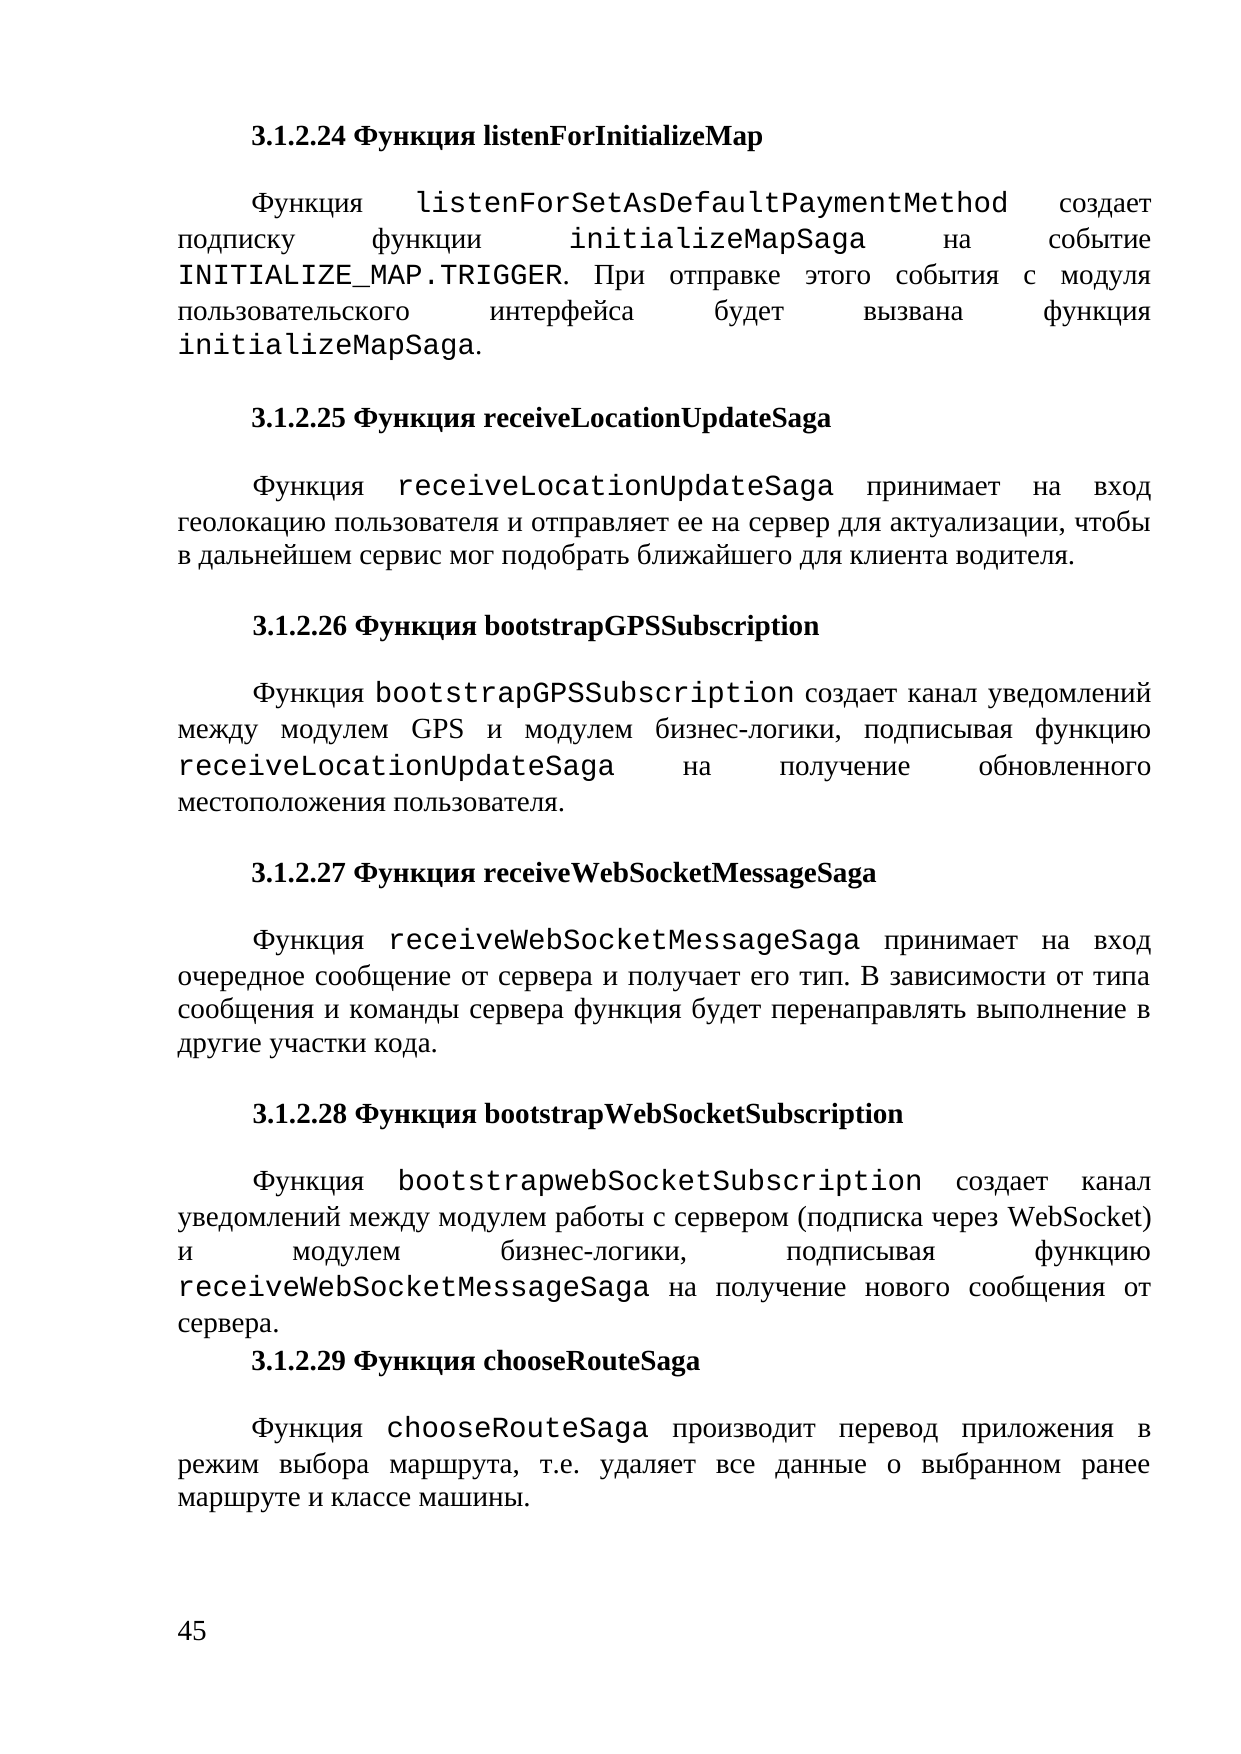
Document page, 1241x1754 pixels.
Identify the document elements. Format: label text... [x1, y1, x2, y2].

subtitle 3.1.2.25 Функция receiveLocationUpdateSaga [177, 401, 1152, 434]
text Функция receiveLocationUpdateSaga принимает на вход геолокацию пользователя и отправляет ее на сервер для актуализации, чтобы в дальнейшем сервис мог подобрать ближайшего для клиента водителя. [177, 468, 1152, 571]
text Функция bootstrapGPSSubscription создает канал уведомлений между модулем GPS и модулем бизнес-логики, подписывая функцию receiveLocationUpdateSaga на получение обновленного местоположения пользователя. [177, 676, 1152, 817]
subtitle 3.1.2.26 Функция bootstrapGPSSubscription [177, 608, 1152, 642]
subtitle 3.1.2.24 Функция listenForInitializeMap [177, 118, 1152, 152]
subtitle 3.1.2.29 Функция chooseRouteSaga [177, 1343, 1152, 1376]
text Функция chooseRouteSaga производит перевод приложения в режим выбора маршрута, т.е. удаляет все данные о выбранном ранее маршруте и классе машины. [177, 1410, 1152, 1513]
text Функция listenForSetAsDefaultPaymentMethod создает подписку функции initializeMapSaga на событие INITIALIZE_MAP.TRIGGER. При отправке этого события с модуля пользовательского интерфейса будет вызвана функция initializeMapSaga. [177, 185, 1152, 363]
subtitle 3.1.2.27 Функция receiveWebSocketMessageSaga [177, 855, 1152, 888]
text Функция bootstrapwebSocketSubscription создает канал уведомлений между модулем работы с сервером (подписка через WebSocket) и модулем бизнес-логики, подписывая функцию receiveWebSocketMessageSaga на получение нового сообщения от сервера. [177, 1163, 1152, 1339]
text Функция receiveWebSocketMessageSaga принимает на вход очередное сообщение от сервера и получает его тип. В зависимости от типа сообщения и команды сервера функция будет перенаправлять выполнение в другие участки кода. [177, 922, 1152, 1059]
subtitle 3.1.2.28 Функция bootstrapWebSocketSubscription [177, 1096, 1152, 1130]
